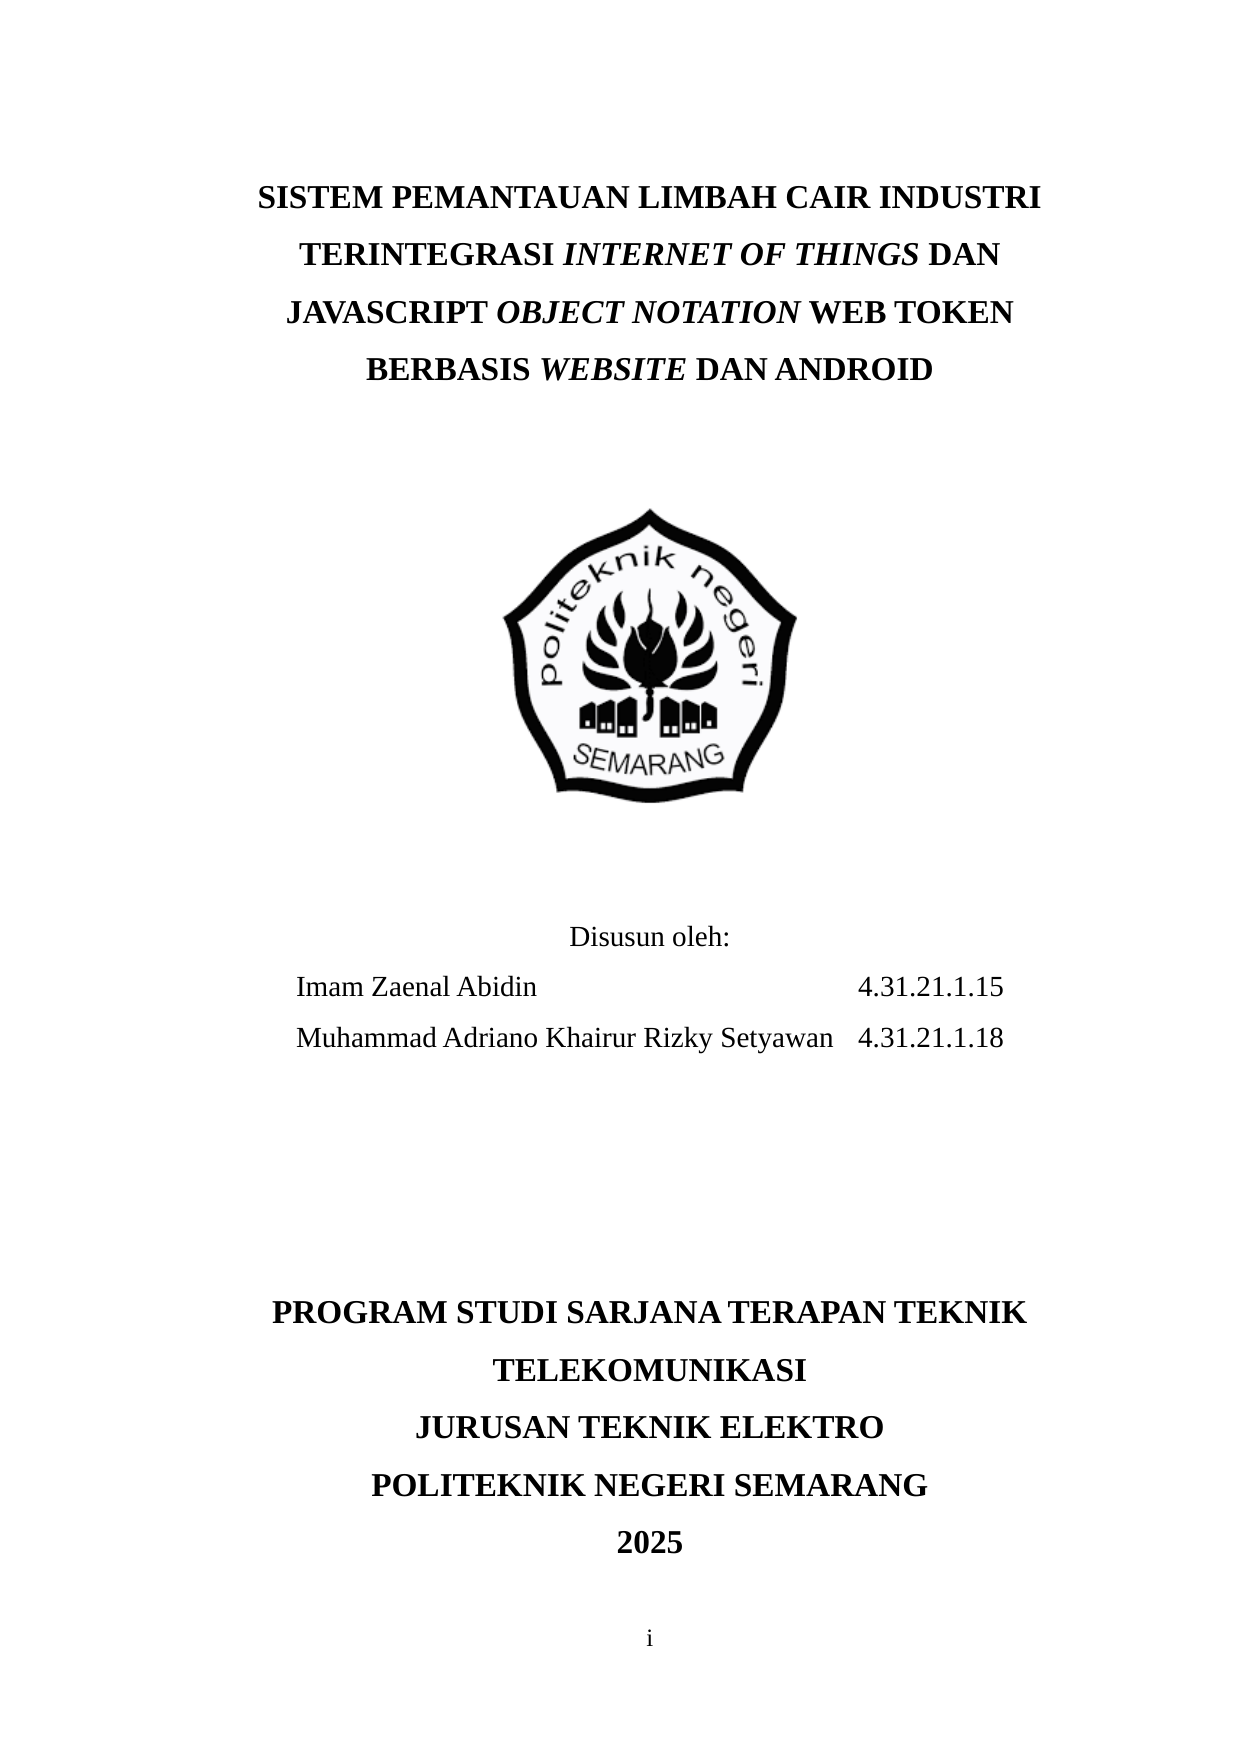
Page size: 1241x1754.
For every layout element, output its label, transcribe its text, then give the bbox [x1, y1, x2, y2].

picture [487, 493, 813, 819]
text POLITEKNIK NEGERI SEMARANG [236, 1465, 1063, 1504]
text TERINTEGRASI INTERNET OF THINGS DAN [236, 235, 1063, 273]
text JAVASCRIPT OBJECT NOTATION WEB TOKEN [236, 292, 1063, 331]
text 2025 [236, 1523, 1063, 1561]
text BERBASIS WEBSITE DAN ANDROID [236, 350, 1063, 388]
text PROGRAM STUDI SARJANA TERAPAN TEKNIK TELEKOMUNIKASI [236, 1293, 1063, 1389]
text Muhammad Adriano Khairur Rizky Setyawan 4.31.21.1.18 [236, 1020, 1063, 1053]
text Disusun oleh: [236, 919, 1063, 953]
text Imam Zaenal Abidin 4.31.21.1.15 [236, 969, 1063, 1003]
text JURUSAN TEKNIK ELEKTRO [236, 1408, 1063, 1446]
text SISTEM PEMANTAUAN LIMBAH CAIR INDUSTRI [236, 177, 1063, 216]
